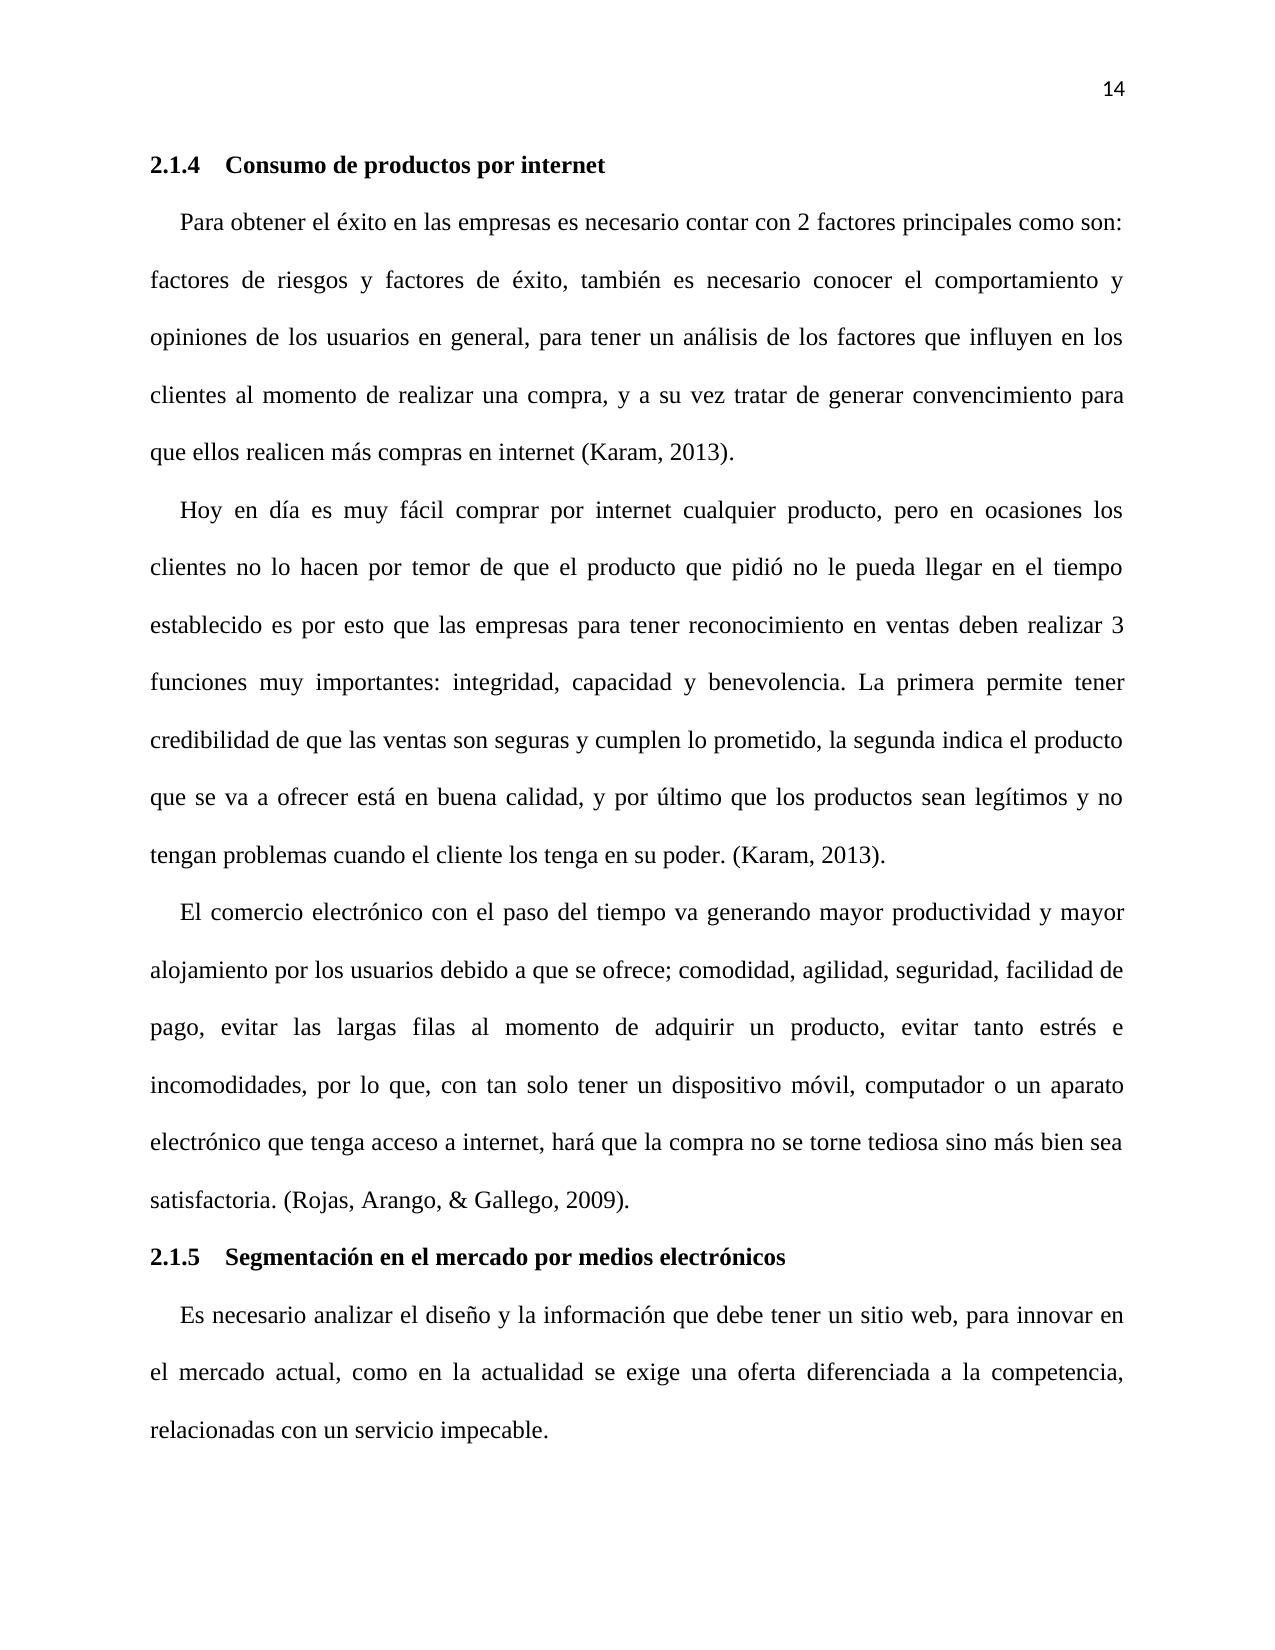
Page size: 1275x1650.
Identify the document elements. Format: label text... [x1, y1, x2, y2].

text Es necesario analizar el diseño y la información que debe tener un sitio web, para innovar en el mercado actual, como en la actualidad se exige una oferta diferenciada a la competencia, relacionadas con un servicio impecable. [150, 1300, 1125, 1444]
list Segmentación en el mercado por medios electrónicos [150, 1242, 1125, 1271]
text El comercio electrónico con el paso del tiempo va generando mayor productividad y mayor alojamiento por los usuarios debido a que se ofrece; comodidad, agilidad, seguridad, facilidad de pago, evitar las largas filas al momento de adquirir un producto, evitar tanto estrés e incomodidades, por lo que, con tan solo tener un dispositivo móvil, computador o un aparato electrónico que tenga acceso a internet, hará que la compra no se torne tediosa sino más bien sea satisfactoria. . [150, 897, 1125, 1214]
text Hoy en día es muy fácil comprar por internet cualquier producto, pero en ocasiones los clientes no lo hacen por temor de que el producto que pidió no le pueda llegar en el tiempo establecido es por esto que las empresas para tener reconocimiento en ventas deben realizar 3 funciones muy importantes: integridad, capacidad y benevolencia. La primera permite tener credibilidad de que las ventas son seguras y cumplen lo prometido, la segunda indica el producto que se va a ofrecer está en buena calidad, y por último que los productos sean legítimos y no tengan problemas cuando el cliente los tenga en su poder. . [150, 495, 1125, 869]
list Consumo de productos por internet [150, 150, 1125, 179]
text Para obtener el éxito en las empresas es necesario contar con 2 factores principales como son: factores de riesgos y factores de éxito, también es necesario conocer el comportamiento y opiniones de los usuarios en general, para tener un análisis de los factores que influyen en los clientes al momento de realizar una compra, y a su vez tratar de generar convencimiento para que ellos realicen más compras en internet . [150, 207, 1125, 466]
